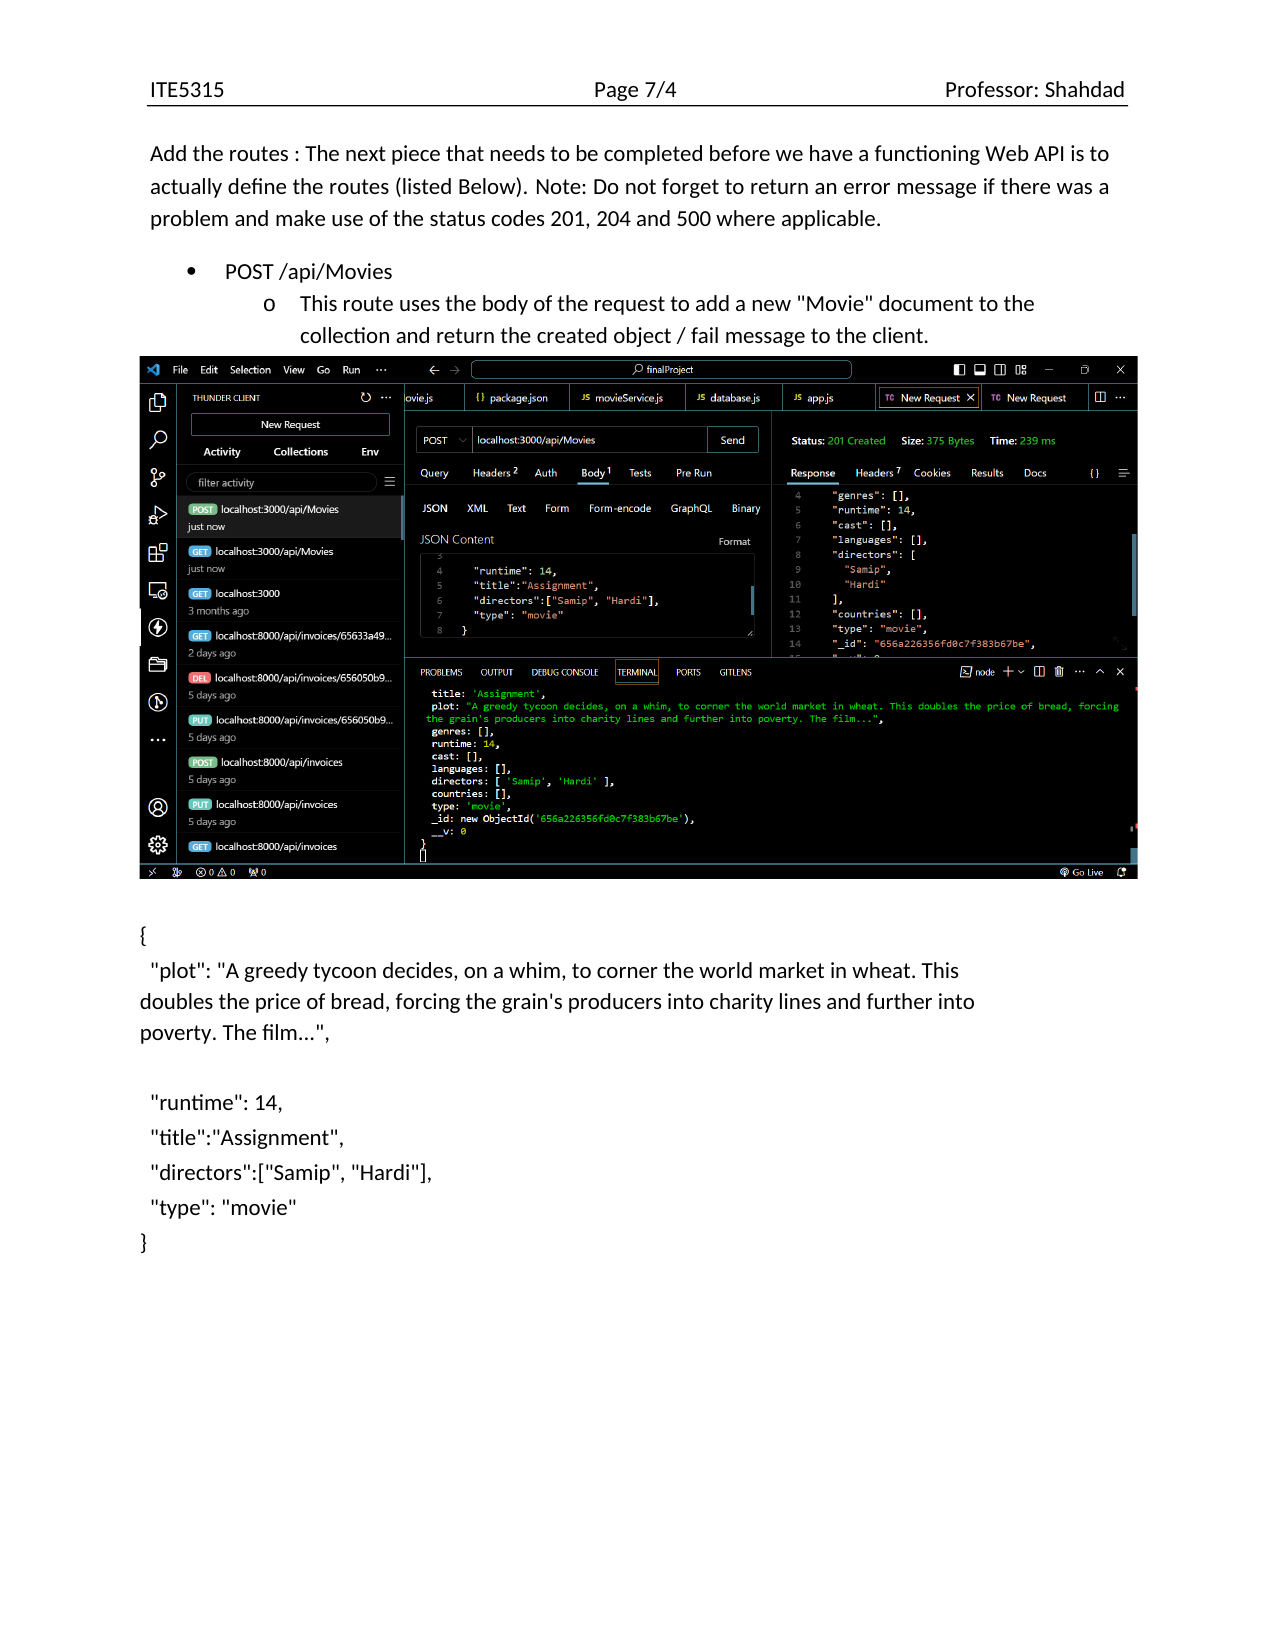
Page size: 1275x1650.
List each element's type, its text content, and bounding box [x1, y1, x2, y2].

list POST /api/Movies [187, 257, 1137, 285]
picture [139, 356, 1138, 879]
text "title":"Assignment", [139, 1123, 1037, 1151]
list This route uses the body of the request to add a new "Movie" document to the collection and return the created object / fail message to the client. [262, 289, 1037, 349]
text "plot": "A greedy tycoon decides, on a whim, to corner the world market in wheat. This doubles the price of bread, forcing the grain's producers into charity lines and further into poverty. The film...", [139, 956, 1037, 1046]
text "type": "movie" [139, 1193, 1037, 1221]
text } [139, 1228, 1037, 1256]
text "directors":["Samip", "Hardi"], [139, 1158, 1037, 1186]
text "runtime": 14, [139, 1088, 1037, 1116]
text { [139, 921, 1037, 949]
text Add the routes : The next piece that needs to be completed before we have a functioning Web API is to actually define the routes (listed Below). Note: Do not forget to return an error message if there was a problem and make use of the status codes 201, 204 and 500 where applicable. [150, 139, 1111, 232]
